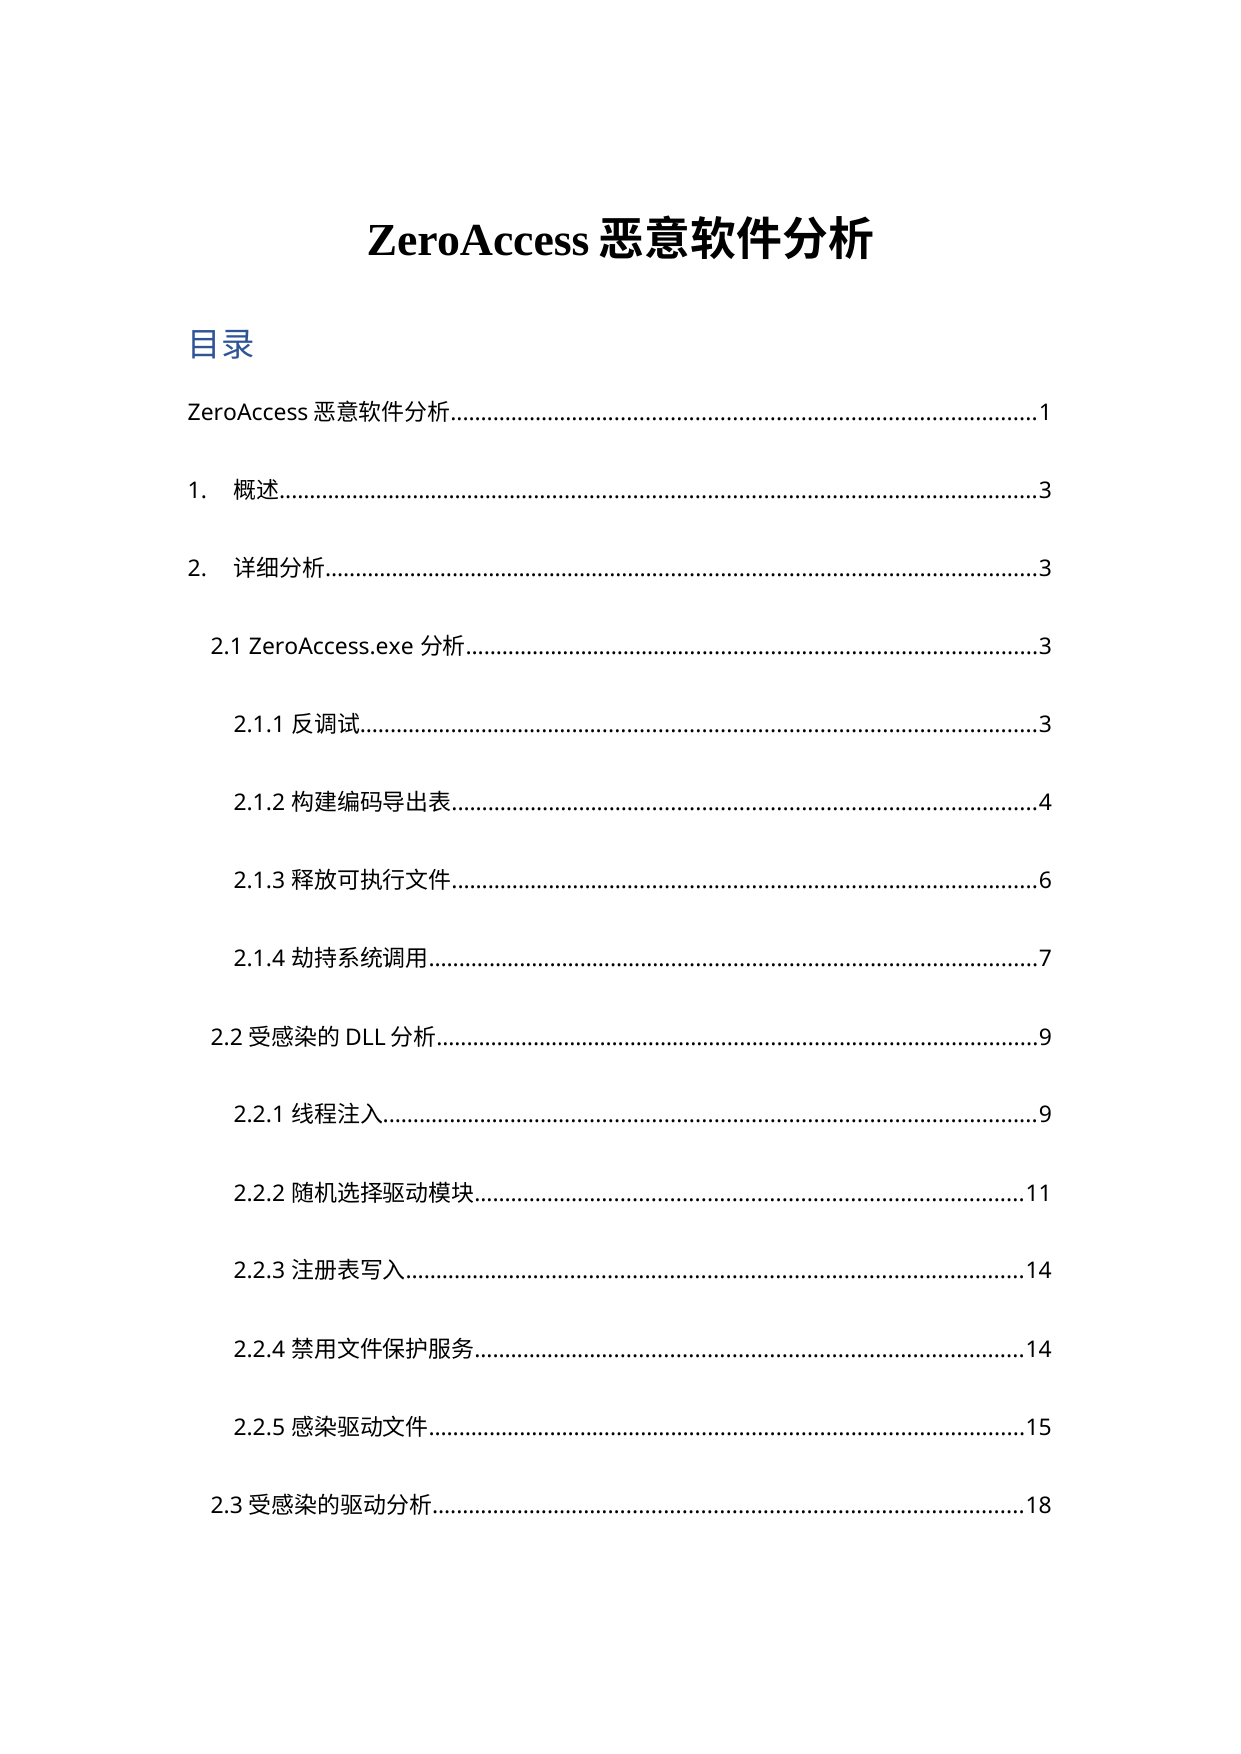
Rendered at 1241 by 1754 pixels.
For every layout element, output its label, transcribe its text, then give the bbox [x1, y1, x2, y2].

title ZeroAccess恶意软件分析 [187, 187, 1053, 284]
